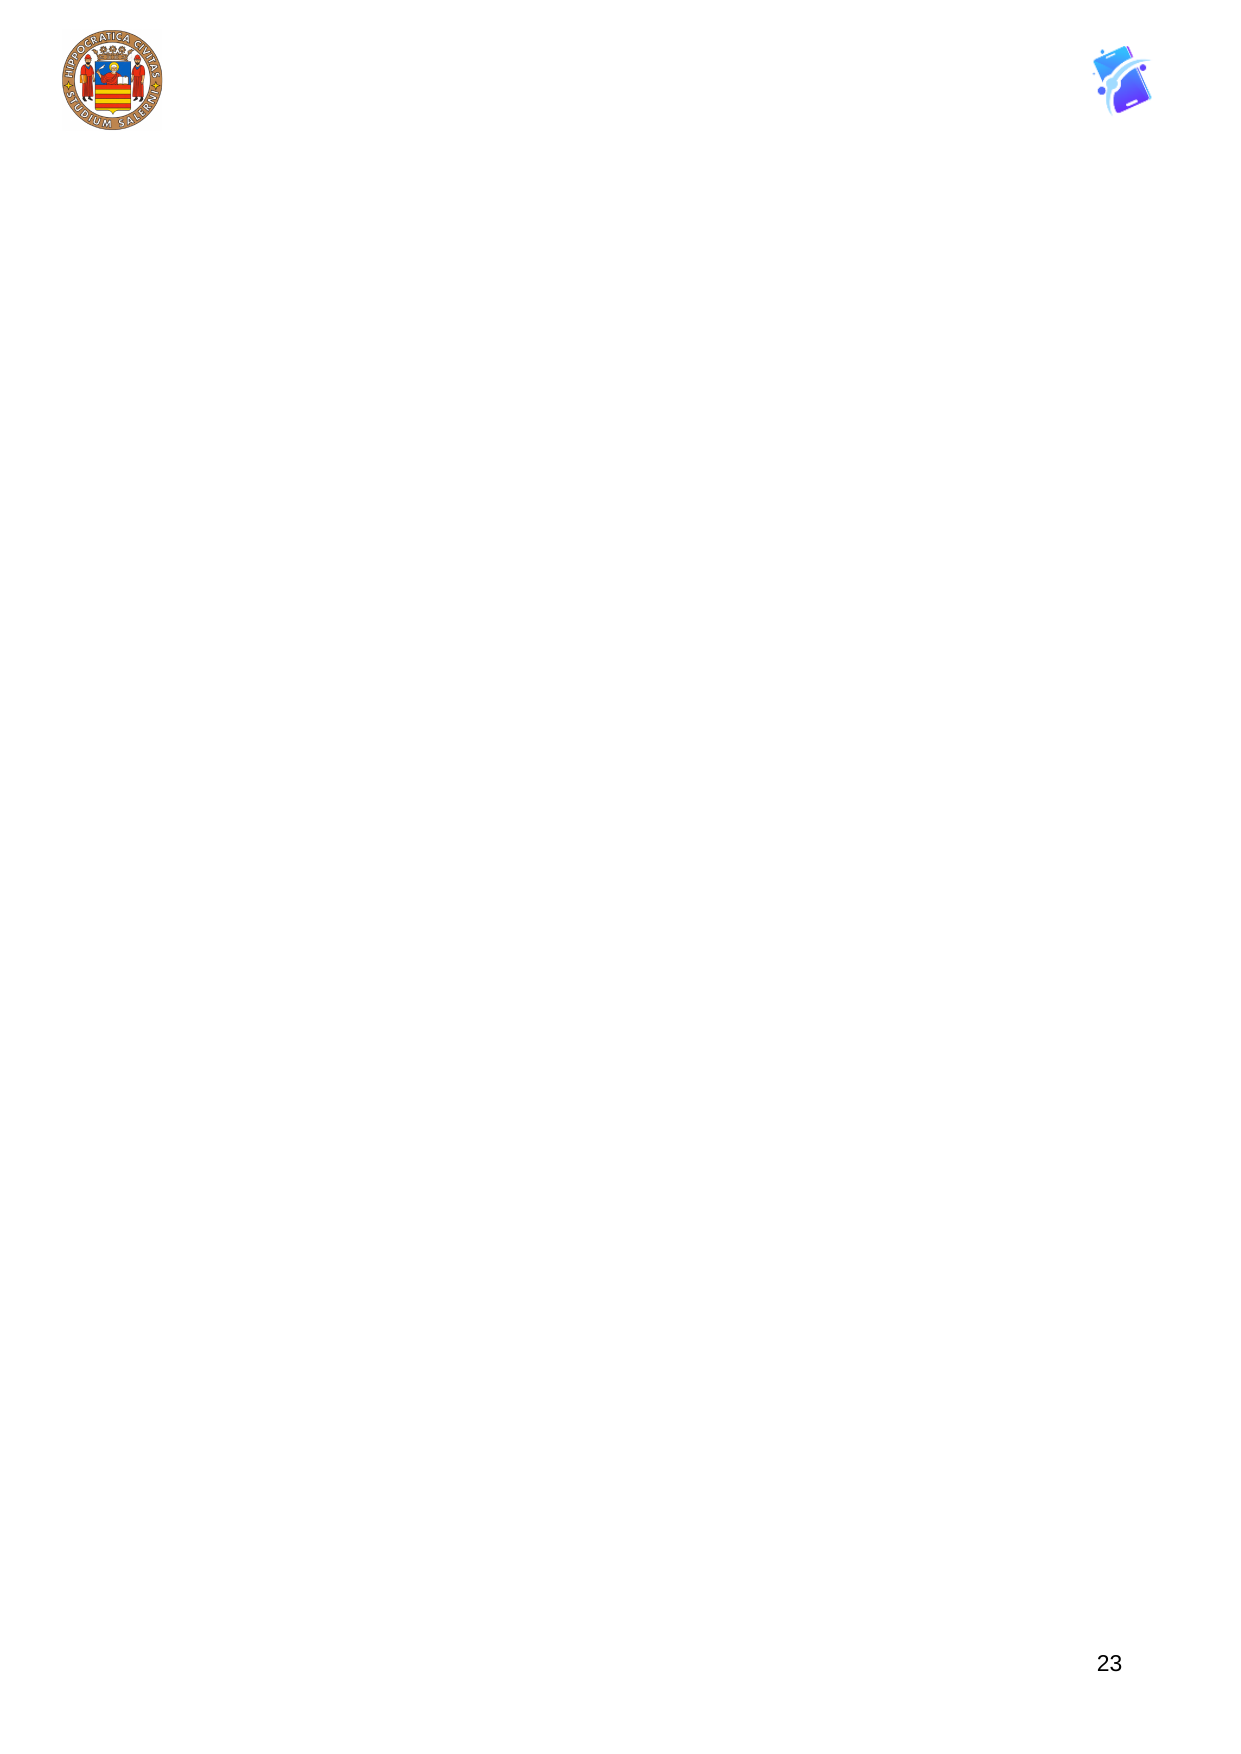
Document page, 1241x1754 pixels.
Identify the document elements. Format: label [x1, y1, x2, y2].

picture [1066, 25, 1178, 147]
picture [61, 29, 163, 131]
